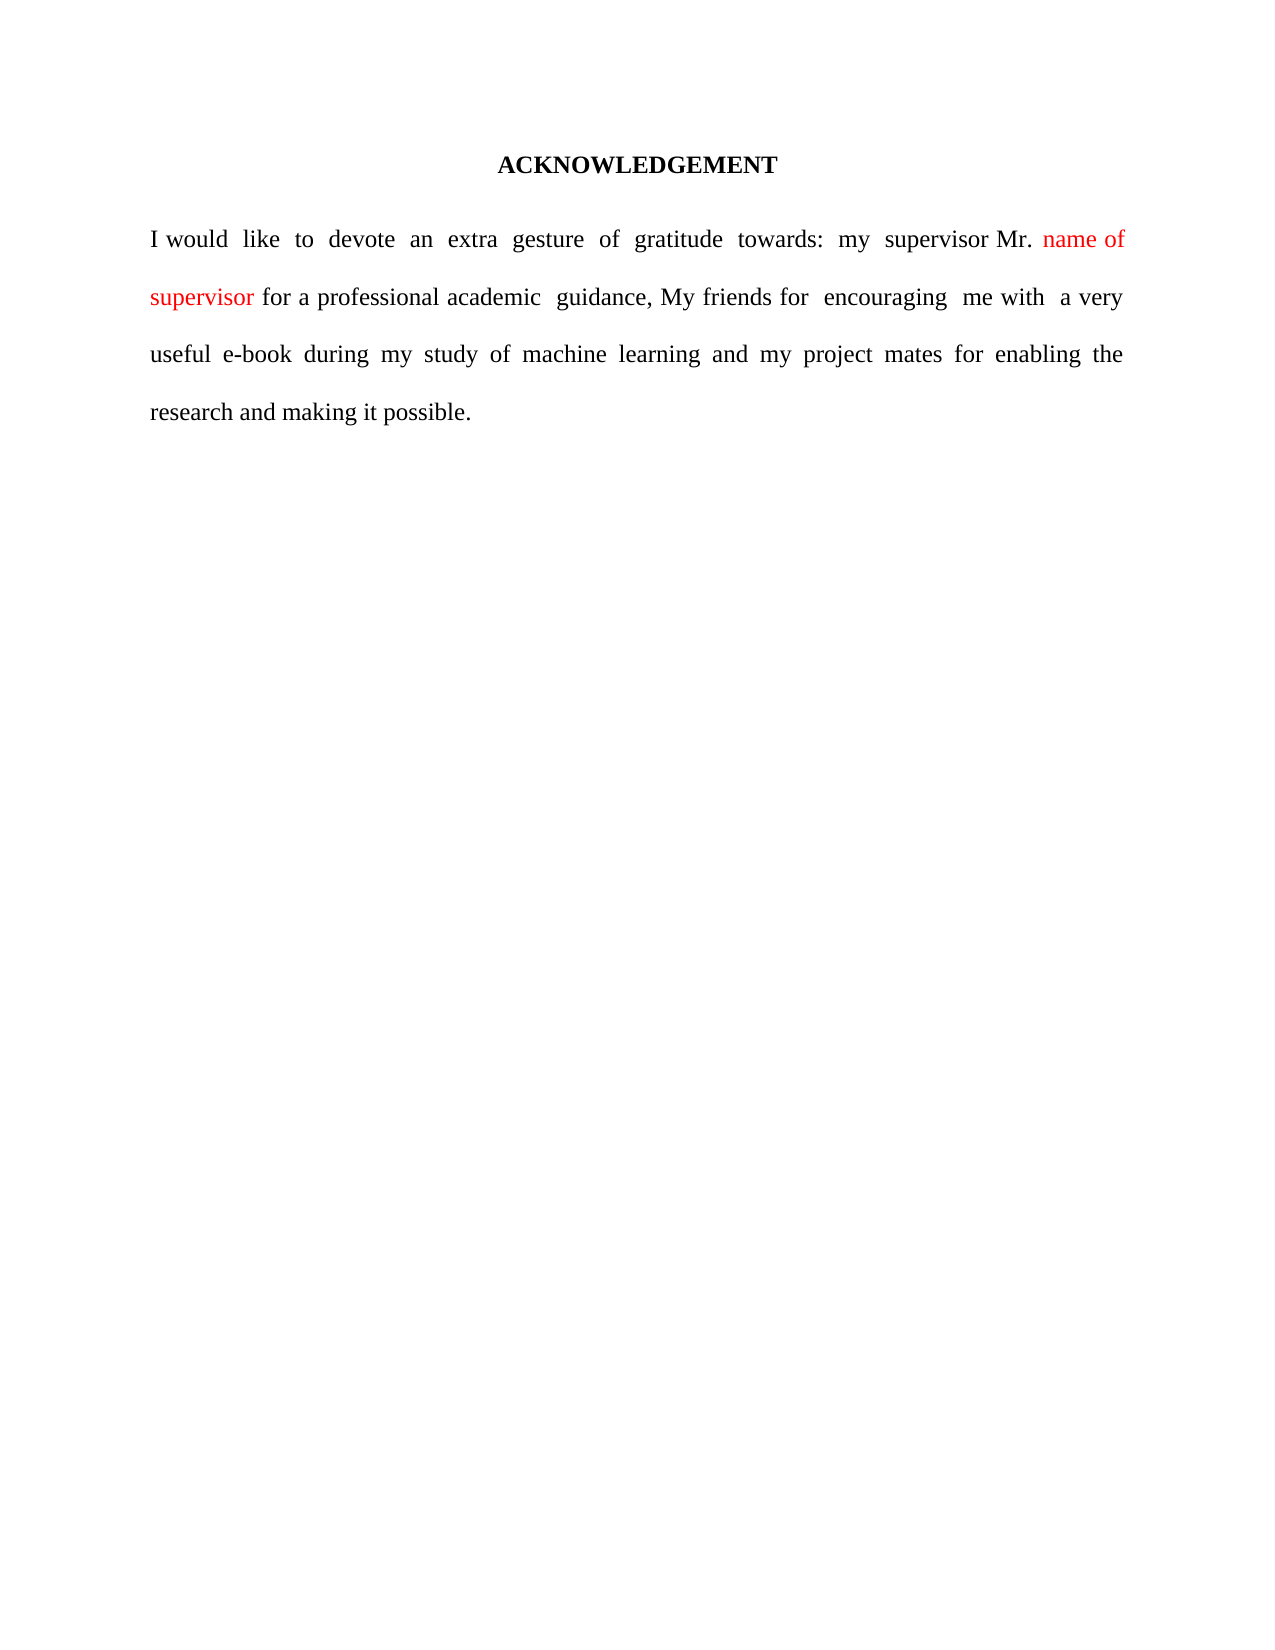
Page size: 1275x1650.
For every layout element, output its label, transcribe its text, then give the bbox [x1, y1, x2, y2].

text I would like to devote an extra gesture of gratitude towards: my supervisor Mr. name of supervisor for a professional academic guidance, My friends for encouraging me with a very useful e-book during my study of machine learning and my project mates for enabling the research and making it possible. [150, 224, 1125, 425]
subtitle ACKNOWLEDGEMENT [150, 150, 1125, 179]
